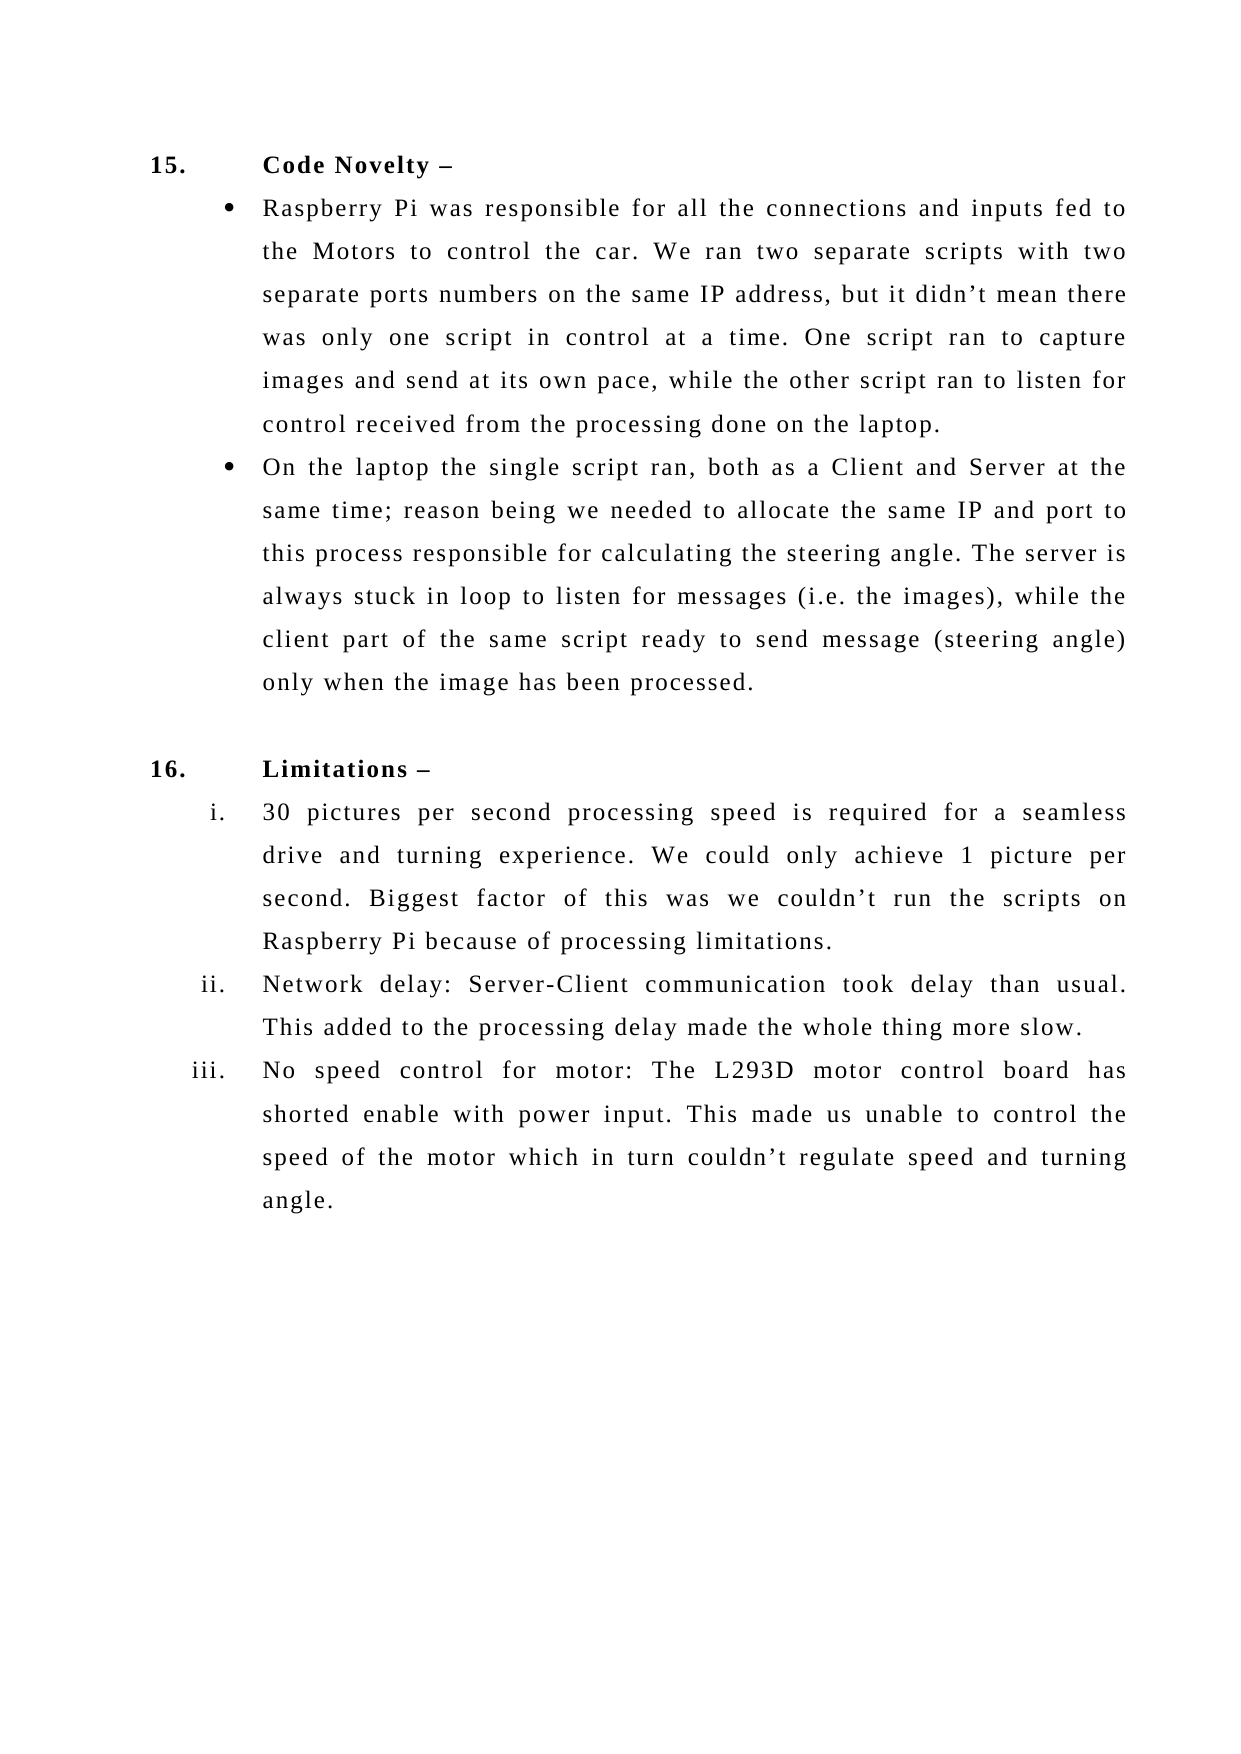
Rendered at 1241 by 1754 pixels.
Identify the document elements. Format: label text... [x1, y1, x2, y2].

list On the laptop the single script ran, both as a Client and Server at the same time; reason being we needed to allocate the same IP and port to this process responsible for calculating the steering angle. The server is always stuck in loop to listen for messages (i.e. the images), while the client part of the same script ready to send message (steering angle) only when the image has been processed. [225, 452, 1128, 696]
list No speed control for motor: The L293D motor control board has shorted enable with power input. This made us unable to control the speed of the motor which in turn couldn’t regulate speed and turning angle. [225, 1056, 1128, 1214]
list Raspberry Pi was responsible for all the connections and inputs fed to the Motors to control the car. We ran two separate scripts with two separate ports numbers on the same IP address, but it didn’t mean there was only one script in control at a time. One script ran to capture images and send at its own pace, while the other script ran to listen for control received from the processing done on the laptop. [225, 193, 1128, 437]
list Code Novelty – [150, 150, 1128, 179]
list Limitations – [150, 754, 1128, 782]
list Network delay: Server-Client communication took delay than usual. This added to the processing delay made the whole thing more slow. [225, 969, 1128, 1041]
list 30 pictures per second processing speed is required for a seamless drive and turning experience. We could only achieve 1 picture per second. Biggest factor of this was we couldn’t run the scripts on Raspberry Pi because of processing limitations. [225, 797, 1128, 955]
